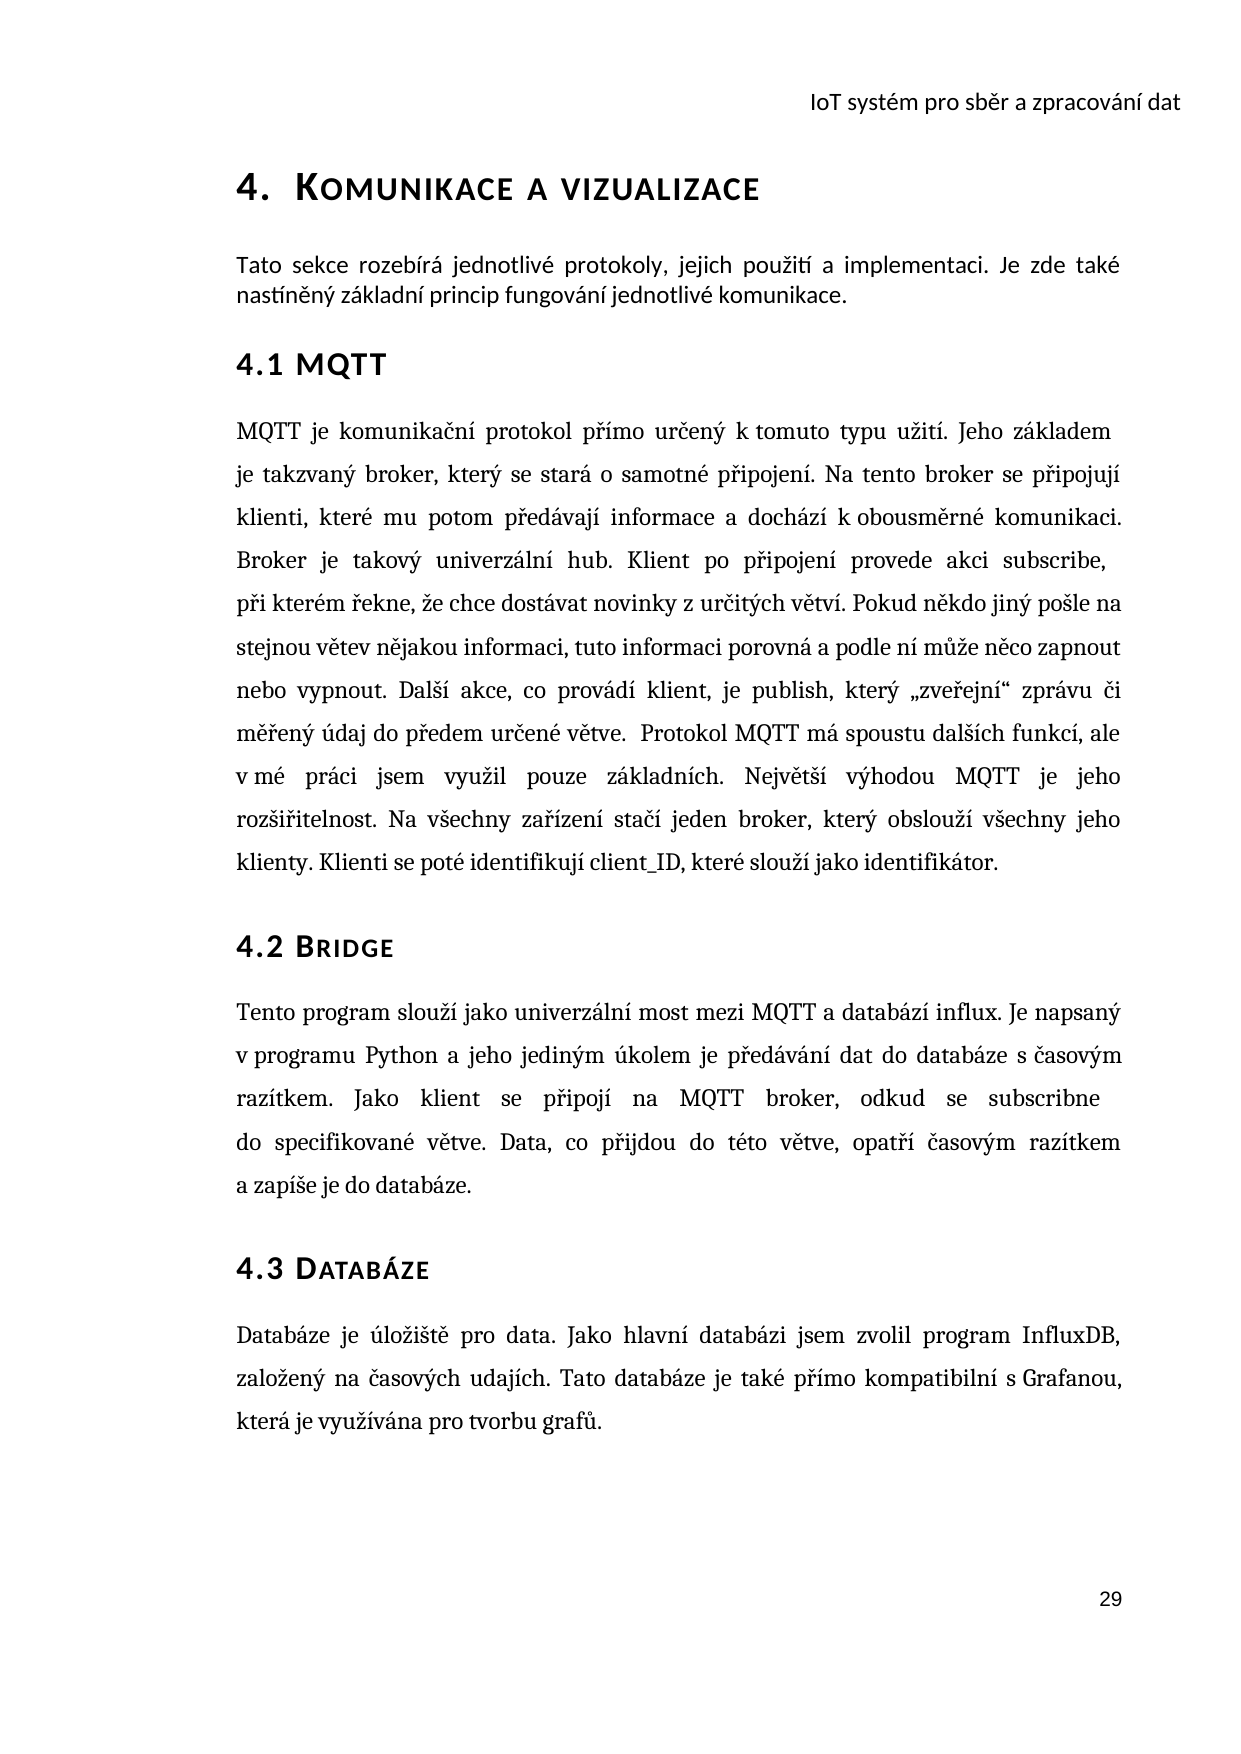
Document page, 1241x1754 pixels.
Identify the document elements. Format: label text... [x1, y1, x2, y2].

subtitle Databáze [236, 1247, 1122, 1288]
text Tato sekce rozebírá jednotlivé protokoly, jejich použití a implementaci. Je zde také nastíněný základní princip fungování jednotlivé komunikace. [236, 249, 1122, 310]
text Tento program slouží jako univerzální most mezi MQTT a databází influx. Je napsaný v programu Python a jeho jediným úkolem je předávání dat do databáze s časovým razítkem. Jako klient se připojí na MQTT broker, odkud se subscribne do specifikované větve. Data, co přijdou do této větve, opatří časovým razítkem a zapíše je do databáze. [236, 998, 1122, 1199]
subtitle Bridge [236, 924, 1122, 965]
subtitle MQTT [236, 343, 1122, 384]
text Databáze je úložiště pro data. Jako hlavní databázi jsem zvolil program InfluxDB, založený na časových udajích. Tato databáze je také přímo kompatibilní s Grafanou, která je využívána pro tvorbu grafů. [236, 1321, 1122, 1436]
subtitle Komunikace a vizualizace [236, 160, 1122, 211]
text MQTT je komunikační protokol přímo určený k tomuto typu užití. Jeho základem je takzvaný broker, který se stará o samotné připojení. Na tento broker se připojují klienti, které mu potom předávají informace a dochází k obousměrné komunikaci. Broker je takový univerzální hub. Klient po připojení provede akci subscribe, při kterém řekne, že chce dostávat novinky z určitých větví. Pokud někdo jiný pošle na stejnou větev nějakou informaci, tuto informaci porovná a podle ní může něco zapnout nebo vypnout. Další akce, co provádí klient, je publish, který „zveřejní“ zprávu či měřený údaj do předem určené větve. Protokol MQTT má spoustu dalších funkcí, ale v mé práci jsem využil pouze základních. Největší výhodou MQTT je jeho rozšiřitelnost. Na všechny zařízení stačí jeden broker, který obslouží všechny jeho klienty. Klienti se poté identifikují client_ID, které slouží jako identifikátor. [236, 417, 1122, 877]
